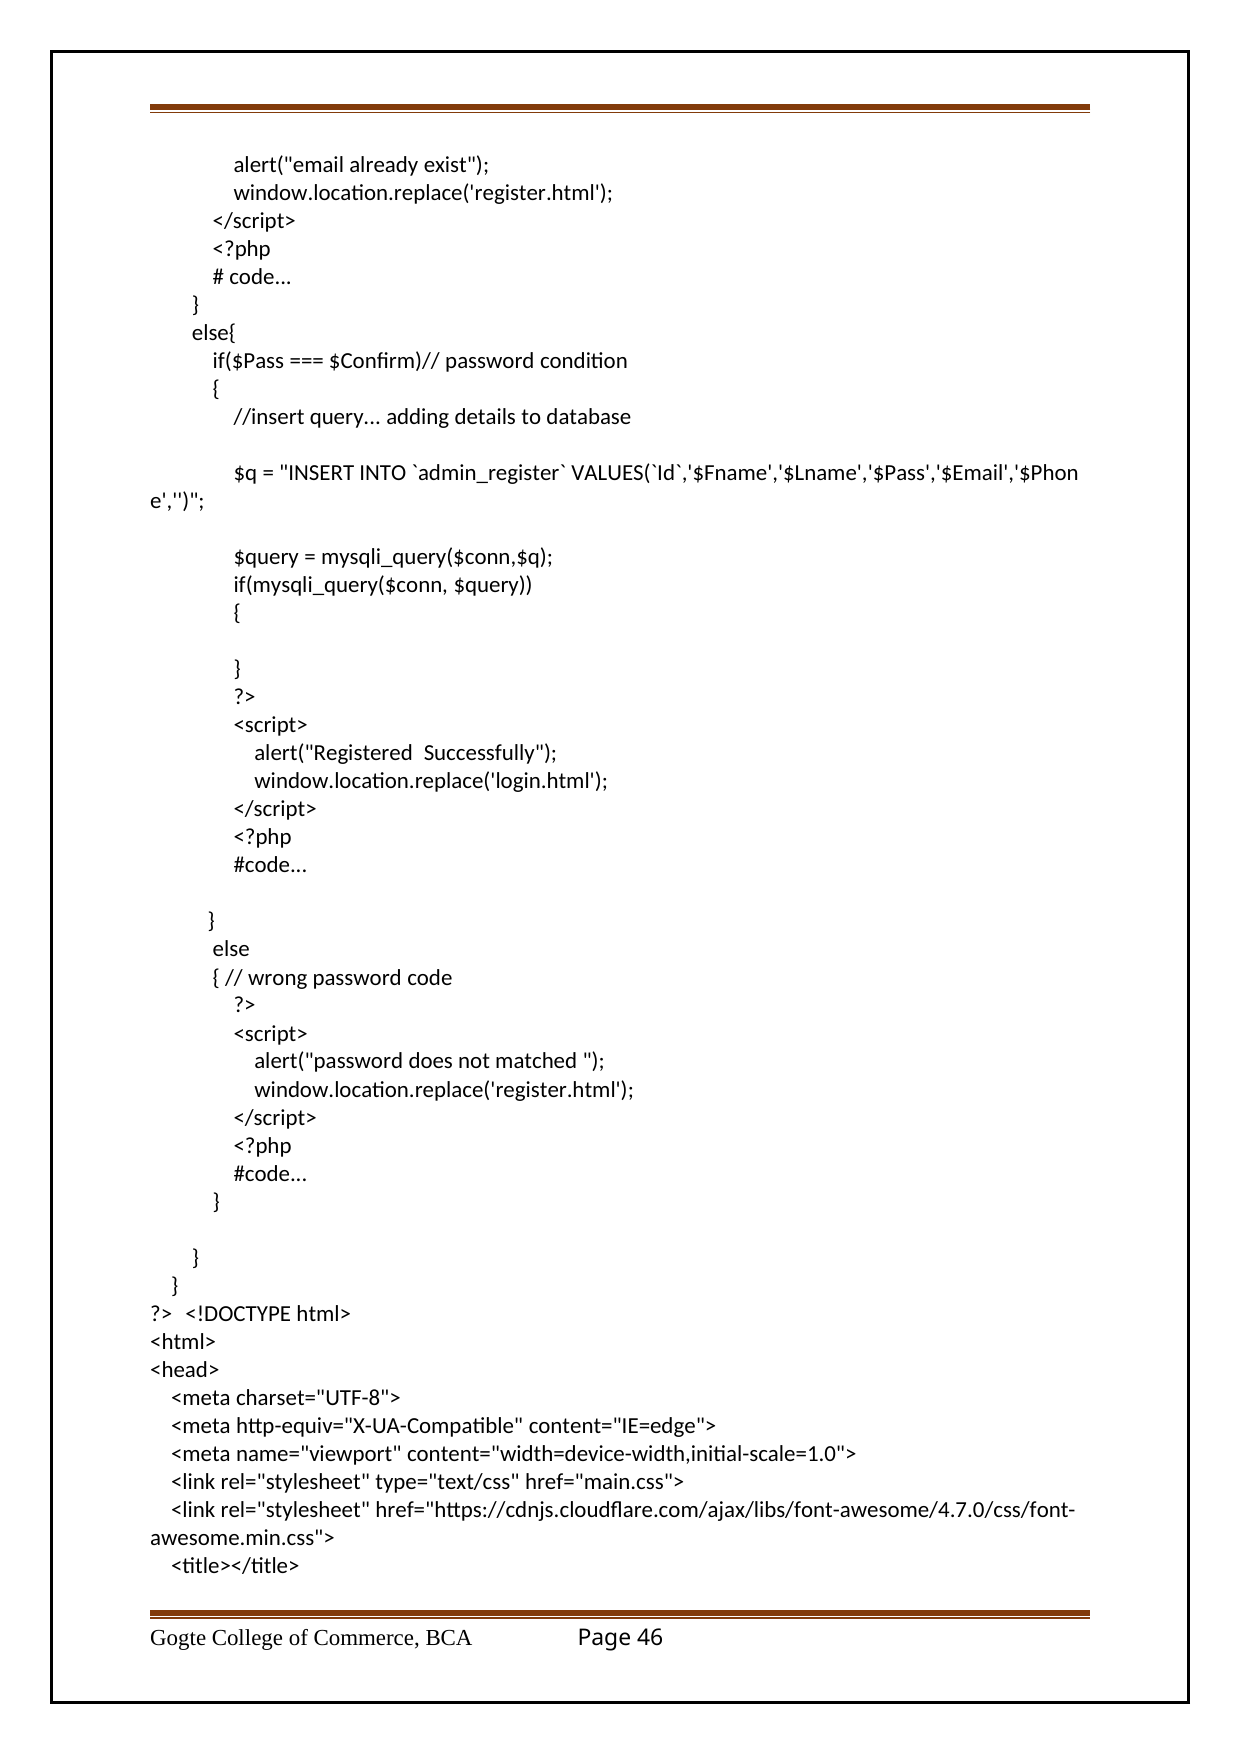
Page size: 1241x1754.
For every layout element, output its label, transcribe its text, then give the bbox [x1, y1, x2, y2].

text <head> [150, 1355, 1090, 1383]
text <script> [150, 1019, 1090, 1047]
text <meta name="viewport" content="width=device-width,initial-scale=1.0"> [150, 1439, 1090, 1467]
text ?> [150, 682, 1090, 710]
text </script> [150, 1103, 1090, 1131]
text else{ [150, 318, 1090, 346]
text #code... [150, 1159, 1090, 1187]
text window.location.replace('register.html'); [150, 178, 1090, 206]
text <link rel="stylesheet" href="https://cdnjs.cloudflare.com/ajax/libs/font-awesome/4.7.0/css/font-awesome.min.css"> [150, 1495, 1090, 1551]
text window.location.replace('login.html'); [150, 766, 1090, 794]
text } [150, 907, 1090, 934]
text //insert query... adding details to database [150, 402, 1090, 430]
text $q = "INSERT INTO `admin_register` VALUES(`Id`,'$Fname','$Lname','$Pass','$Email','$Phone','')"; [150, 458, 1090, 514]
text <?php [150, 234, 1090, 262]
text #code... [150, 851, 1090, 878]
text alert("password does not matched "); [150, 1047, 1090, 1075]
text if($Pass === $Confirm)// password condition [150, 346, 1090, 374]
text </script> [150, 206, 1090, 234]
text <meta http-equiv="X-UA-Compatible" content="IE=edge"> [150, 1411, 1090, 1439]
text { [150, 598, 1090, 626]
text alert("Registered Successfully"); [150, 738, 1090, 766]
text <?php [150, 1131, 1090, 1159]
text $query = mysqli_query($conn,$q); [150, 542, 1090, 570]
text ?> [150, 991, 1090, 1019]
text else [150, 934, 1090, 963]
text } [150, 654, 1090, 682]
text <?php [150, 822, 1090, 851]
text alert("email already exist"); [150, 150, 1090, 178]
text } [150, 290, 1090, 318]
text <script> [150, 710, 1090, 738]
text } [150, 1187, 1090, 1215]
text } [150, 1243, 1090, 1271]
text # code... [150, 262, 1090, 290]
text window.location.replace('register.html'); [150, 1075, 1090, 1103]
text } [150, 1271, 1090, 1299]
text if(mysqli_query($conn, $query)) [150, 570, 1090, 598]
text { [150, 374, 1090, 402]
text ?> <!DOCTYPE html> [150, 1299, 1090, 1327]
text </script> [150, 794, 1090, 822]
text <meta charset="UTF-8"> [150, 1383, 1090, 1411]
text <title></title> [150, 1551, 1090, 1579]
text <html> [150, 1327, 1090, 1355]
text { // wrong password code [150, 963, 1090, 991]
text <link rel="stylesheet" type="text/css" href="main.css"> [150, 1467, 1090, 1495]
